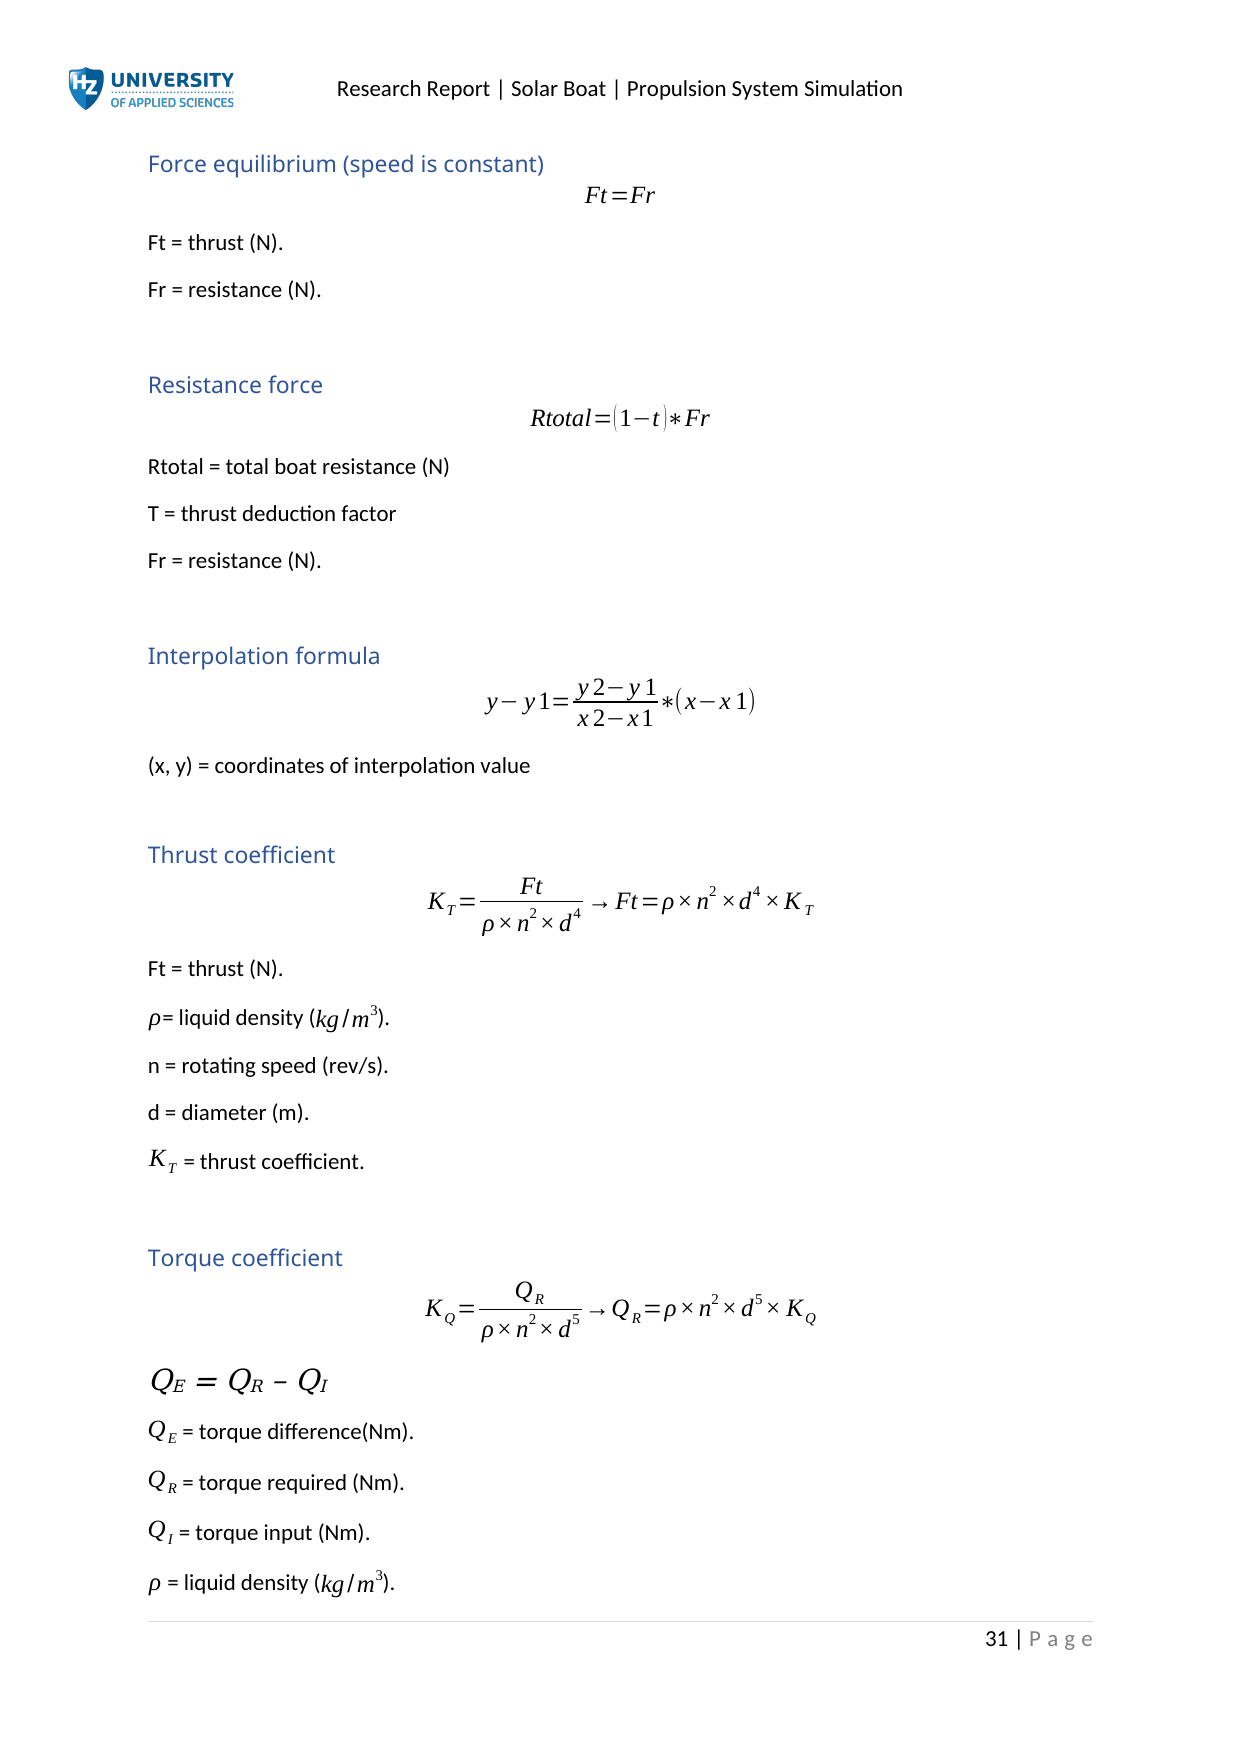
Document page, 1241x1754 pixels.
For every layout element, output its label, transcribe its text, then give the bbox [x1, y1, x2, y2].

text n = rotating speed (rev/s). [148, 1051, 1093, 1079]
subtitle Torque coefficient [148, 1242, 1093, 1273]
subtitle Force equilibrium (speed is constant) [148, 148, 1093, 179]
subtitle Thrust coefficient [148, 839, 1093, 871]
text (x, y) = coordinates of interpolation value [148, 751, 1093, 779]
text = liquid density (). [148, 1566, 1093, 1597]
text Fr = resistance (N). [148, 546, 1093, 574]
text Fr = resistance (N). [148, 275, 1093, 303]
text d = diameter (m). [148, 1098, 1093, 1126]
text Rtotal = total boat resistance (N) [148, 452, 1093, 480]
text = thrust coefficient. [148, 1145, 1093, 1176]
text Ft = thrust (N). [148, 228, 1093, 256]
text = torque required (Nm). [148, 1466, 1093, 1497]
text = torque difference(Nm). [148, 1416, 1093, 1447]
text T = thrust deduction factor [148, 499, 1093, 527]
text Ft = thrust (N). [148, 954, 1093, 982]
subtitle Interpolation formula [148, 639, 1093, 671]
text = liquid density (). [148, 1001, 1093, 1032]
text = torque input (Nm). [148, 1516, 1093, 1547]
text QE = QR – QI [148, 1361, 1093, 1396]
subtitle Resistance force [148, 369, 1093, 400]
picture [68, 67, 234, 110]
